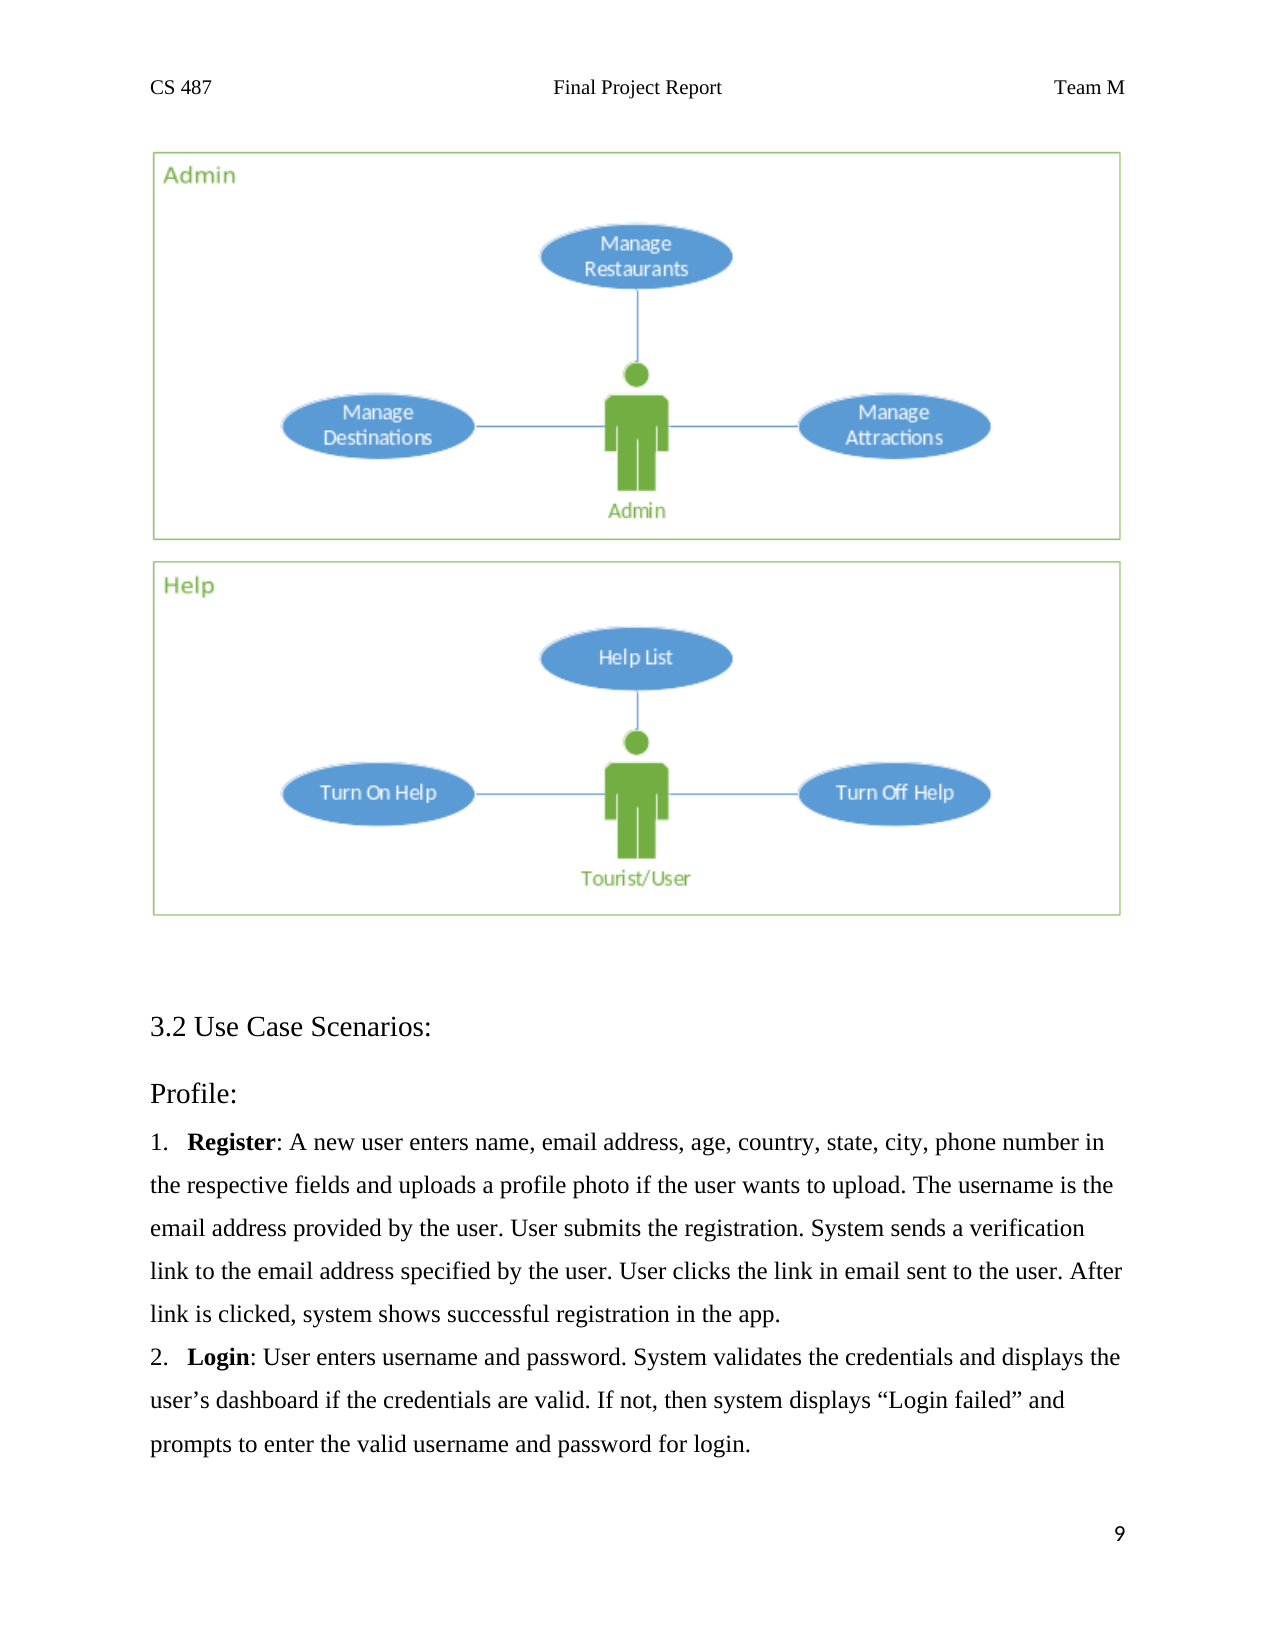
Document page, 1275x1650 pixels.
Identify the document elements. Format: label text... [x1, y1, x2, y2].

text 2. Login: User enters username and password. System validates the credentials and displays the user’s dashboard if the credentials are valid. If not, then system displays “Login failed” and prompts to enter the valid username and password for login. [150, 1342, 1125, 1457]
text Profile: [150, 1077, 1125, 1110]
text 3.2 Use Case Scenarios: [150, 1009, 1125, 1043]
text 1. Register: A new user enters name, email address, age, country, state, city, phone number in the respective fields and uploads a profile photo if the user wants to upload. The username is the email address provided by the user. User submits the registration. System sends a verification link to the email address specified by the user. User clicks the link in email sent to the user. After link is clicked, system shows successful registration in the app. [150, 1127, 1125, 1328]
